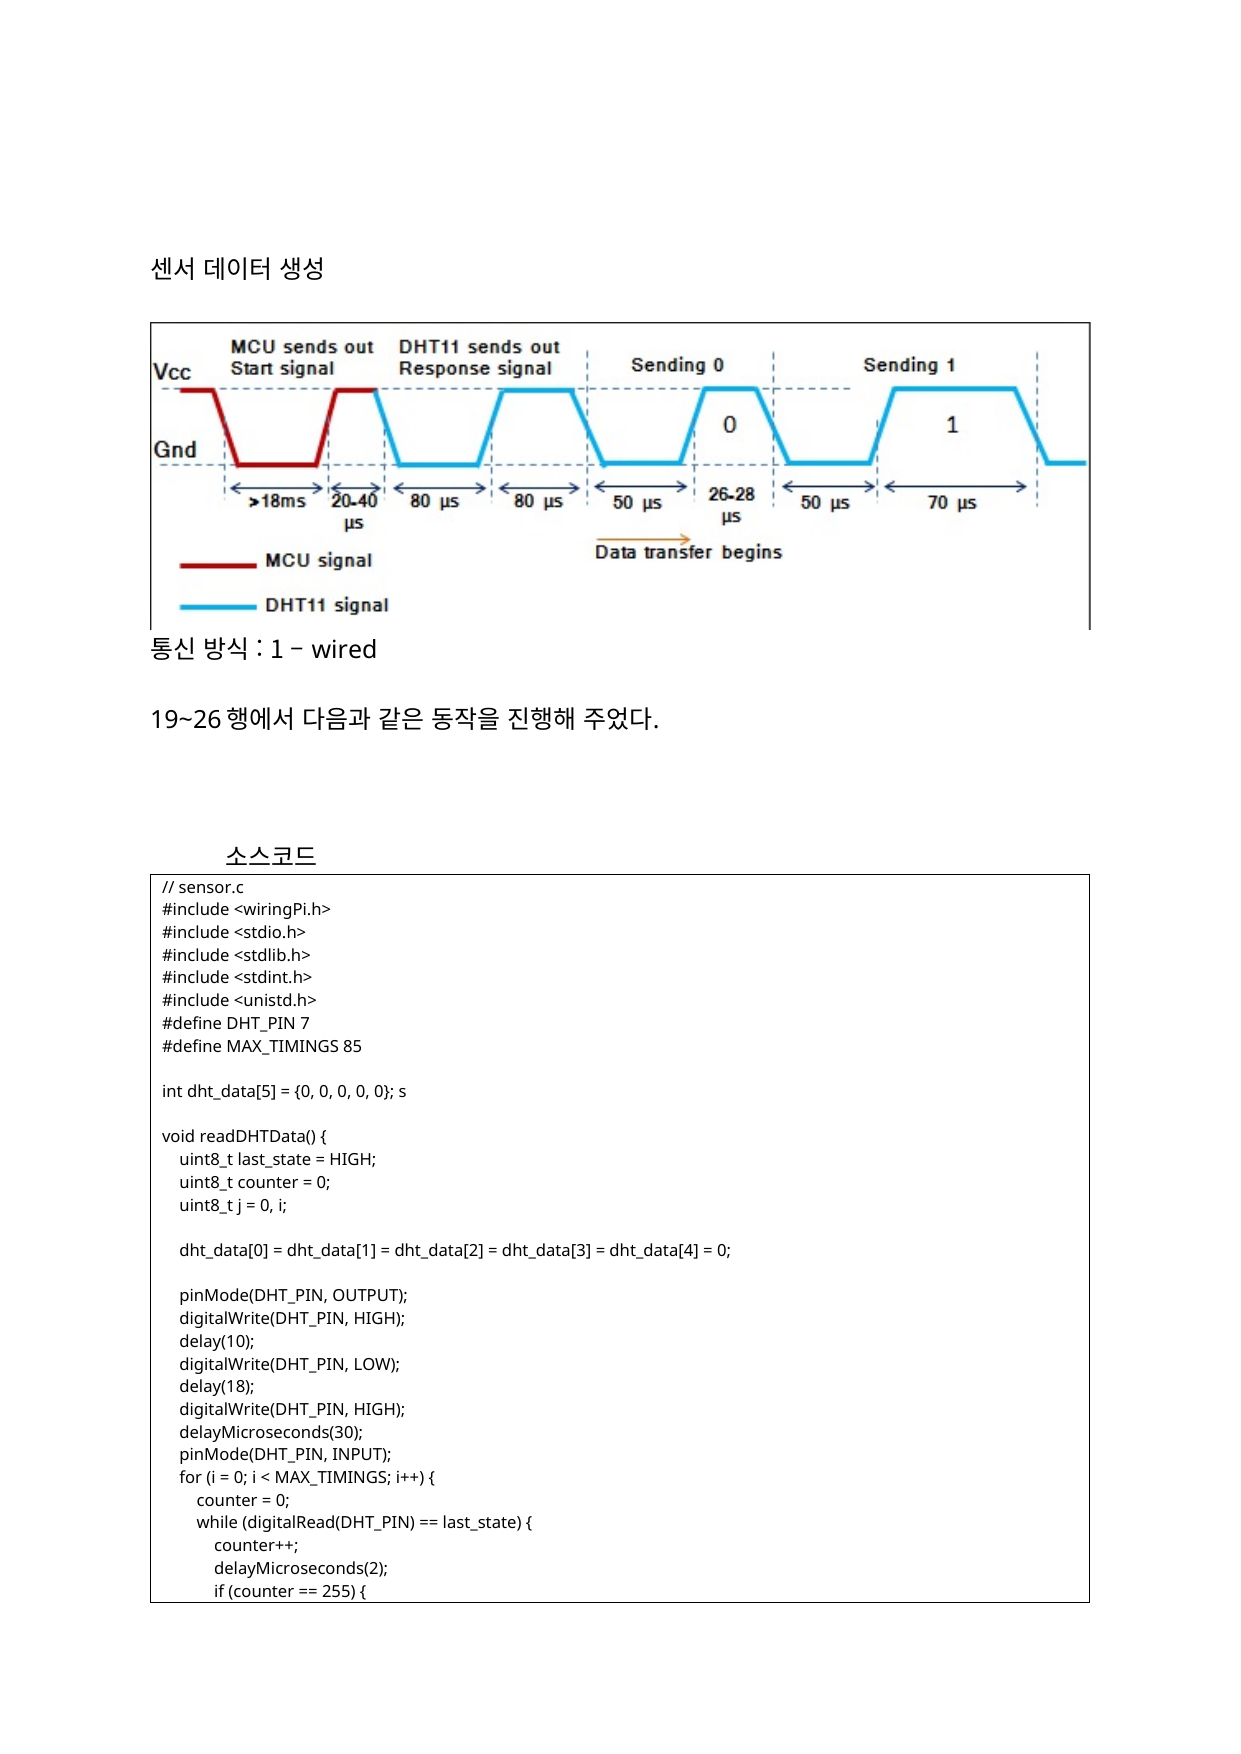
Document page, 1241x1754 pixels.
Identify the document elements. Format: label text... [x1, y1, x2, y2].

picture [150, 322, 1091, 630]
text 19~26행에서 다음과 같은 동작을 진행해 주었다. [150, 699, 1090, 736]
subtitle 소스코드 [225, 838, 1090, 874]
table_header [151, 875, 1089, 1602]
subtitle 센서 데이터 생성 [150, 250, 1090, 286]
text 통신 방식 : 1 – wired [150, 630, 1090, 665]
